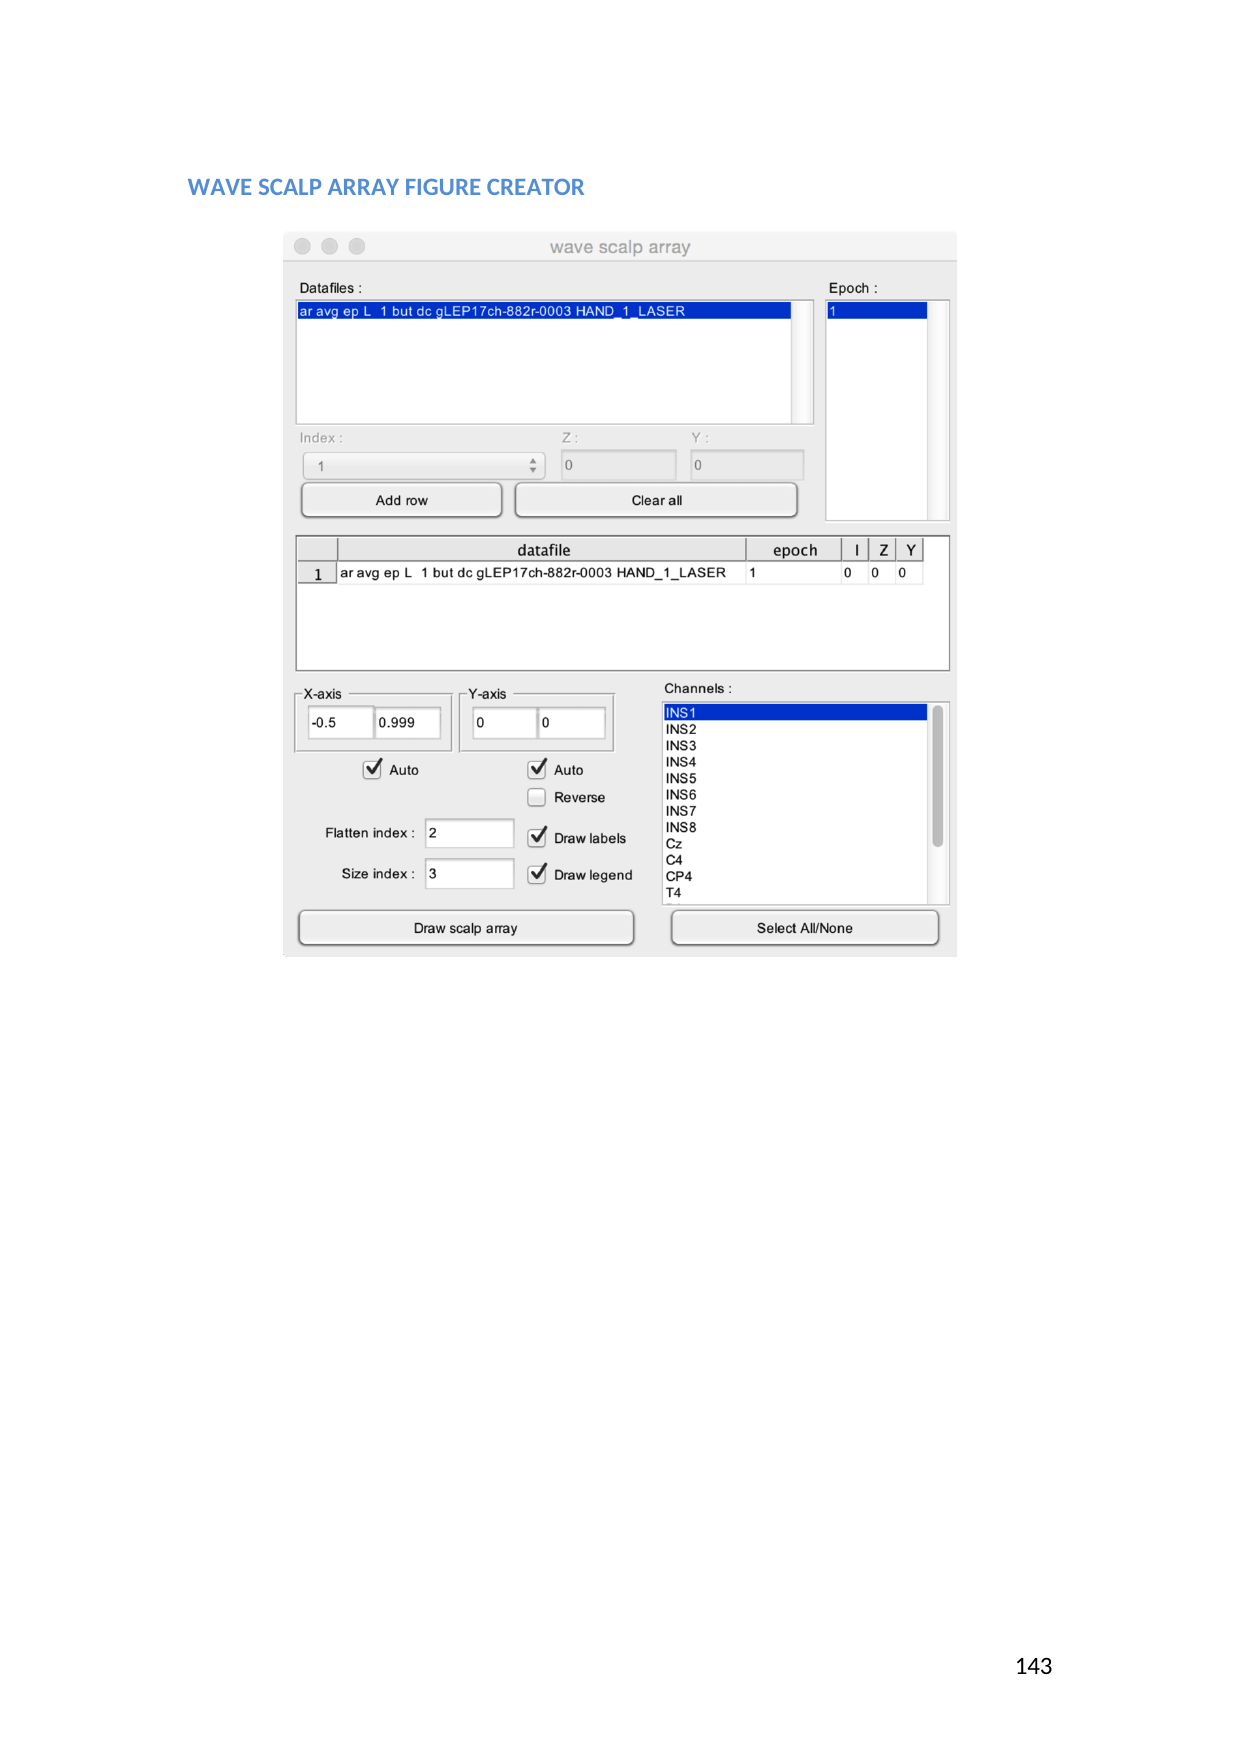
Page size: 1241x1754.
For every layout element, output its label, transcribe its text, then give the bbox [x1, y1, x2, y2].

subtitle WAVE SCALP ARRAY FIGURE CREATOR [187, 171, 1053, 201]
picture [283, 231, 958, 957]
